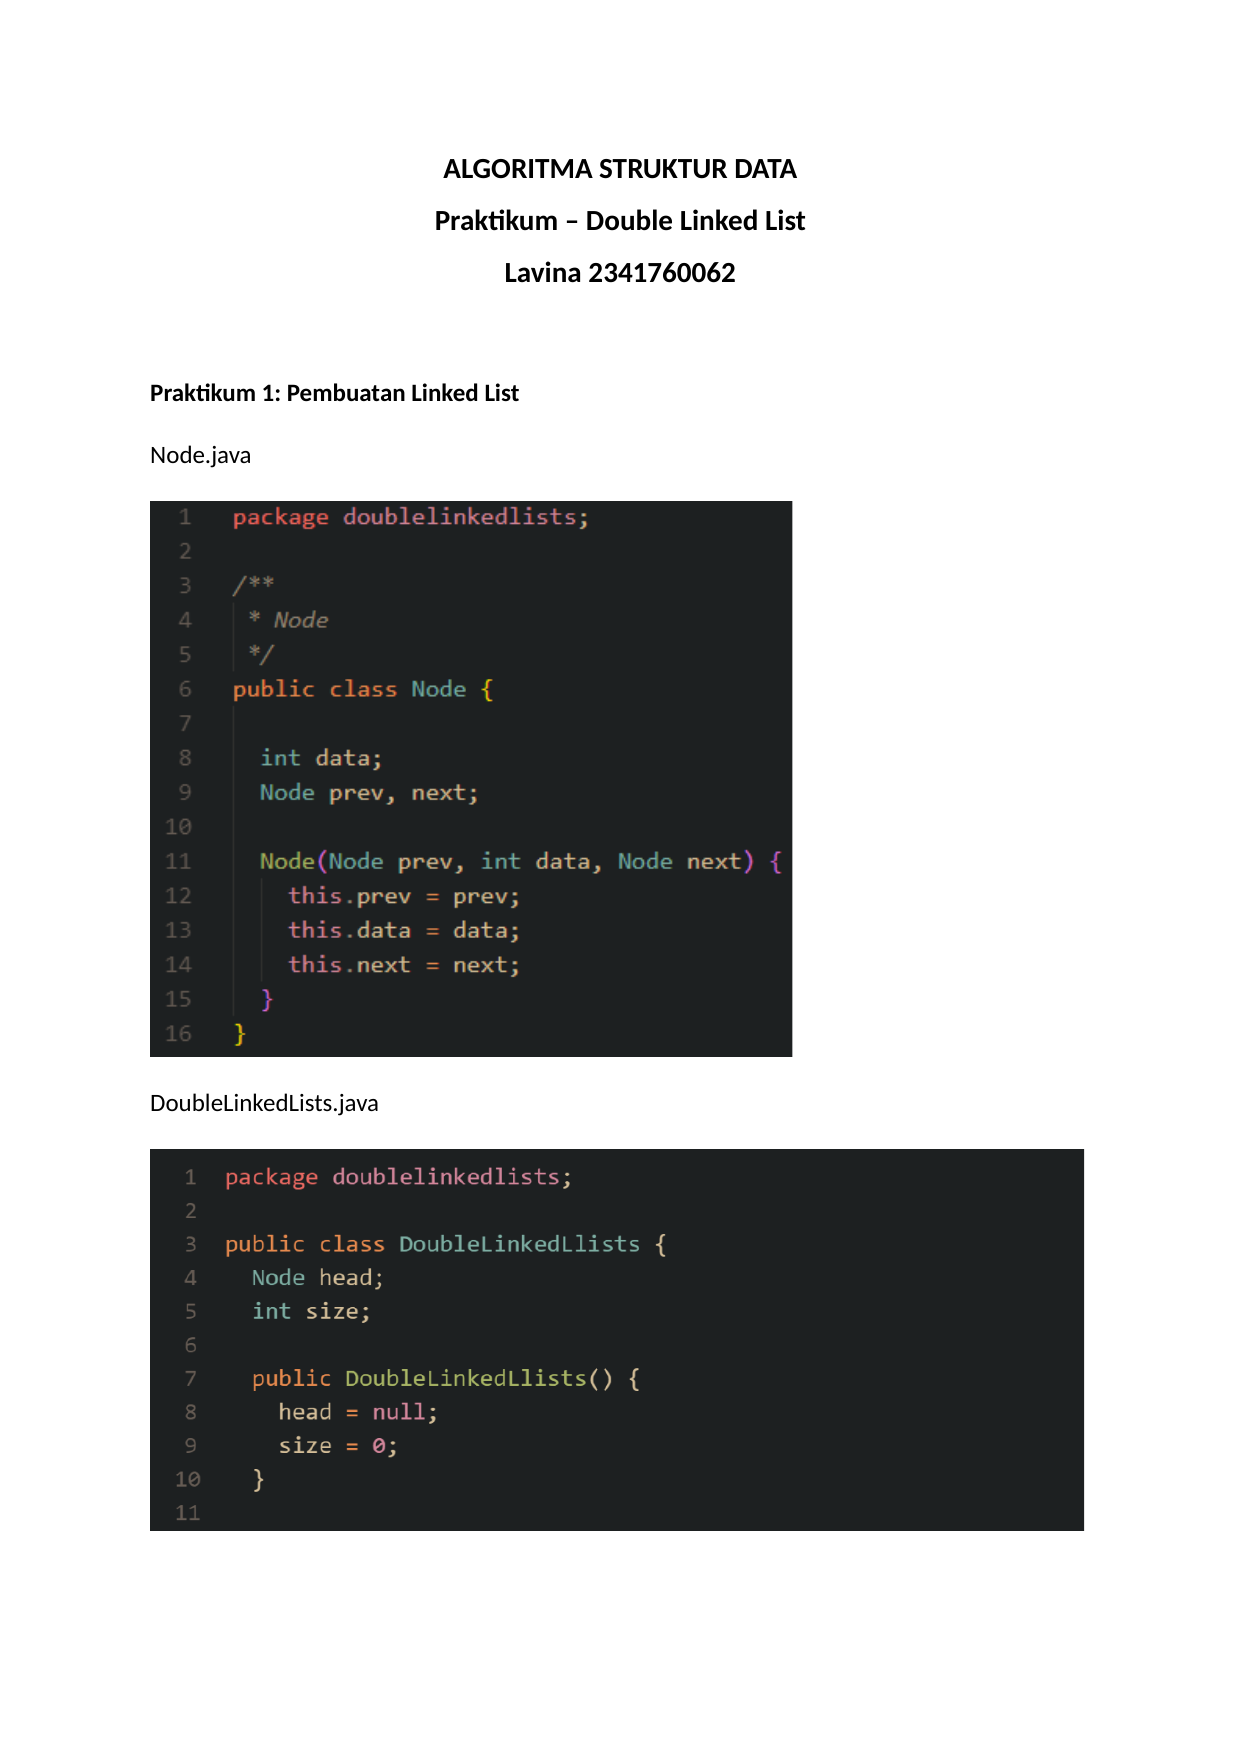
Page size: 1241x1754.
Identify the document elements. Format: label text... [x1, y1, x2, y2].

text DoubleLinkedLists.java [150, 1087, 1090, 1118]
text ALGORITMA STRUKTUR DATA [150, 150, 1090, 186]
text Lavina 2341760062 [150, 254, 1090, 290]
text Node.java [150, 439, 1090, 470]
text Praktikum – Double Linked List [150, 202, 1090, 238]
text Praktikum 1: Pembuatan Linked List [150, 377, 1090, 407]
picture [150, 501, 793, 1057]
picture [150, 1149, 1085, 1531]
